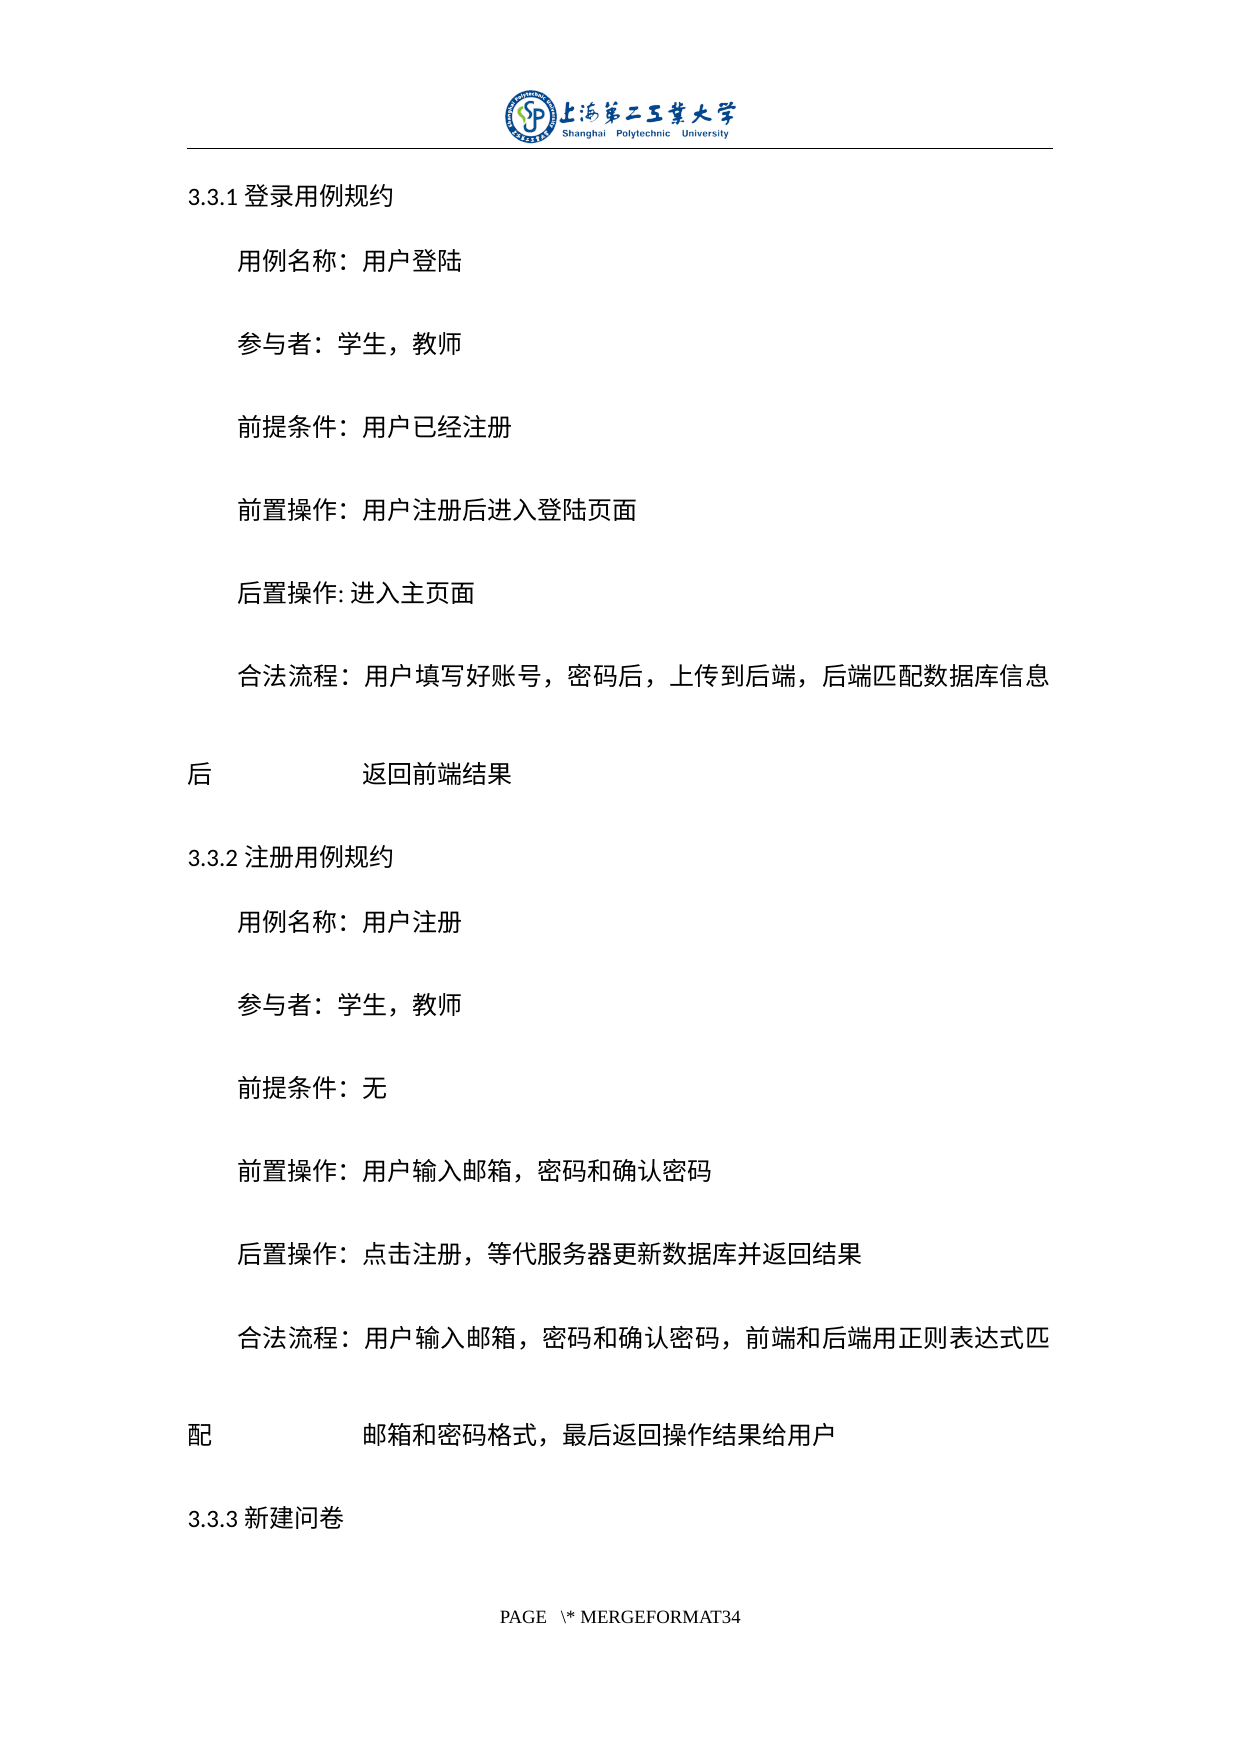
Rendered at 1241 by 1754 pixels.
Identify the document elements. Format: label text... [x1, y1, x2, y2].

text 合法流程：用户填写好账号，密码后，上传到后端，后端匹配数据库信息后 返回前端结果 [187, 642, 1053, 805]
text 前置操作：用户输入邮箱，密码和确认密码 [187, 1137, 1053, 1202]
picture [503, 88, 737, 146]
text 后置操作：点击注册，等代服务器更新数据库并返回结果 [187, 1221, 1053, 1286]
text 用例名称：用户注册 [187, 888, 1053, 953]
list 3.3.1 登录用例规约 [187, 162, 1053, 227]
text 参与者：学生，教师 [187, 310, 1053, 375]
text 前提条件：用户已经注册 [187, 393, 1053, 458]
list 3.3.2 注册用例规约 [187, 823, 1053, 888]
text 后置操作: 进入主页面 [187, 559, 1053, 624]
text 合法流程：用户输入邮箱，密码和确认密码，前端和后端用正则表达式匹配 邮箱和密码格式，最后返回操作结果给用户 [187, 1304, 1053, 1466]
text 前置操作：用户注册后进入登陆页面 [187, 476, 1053, 541]
text 前提条件：无 [187, 1054, 1053, 1119]
list 3.3.3 新建问卷 [187, 1484, 1053, 1549]
text 用例名称：用户登陆 [187, 227, 1053, 292]
text 参与者：学生，教师 [187, 971, 1053, 1036]
